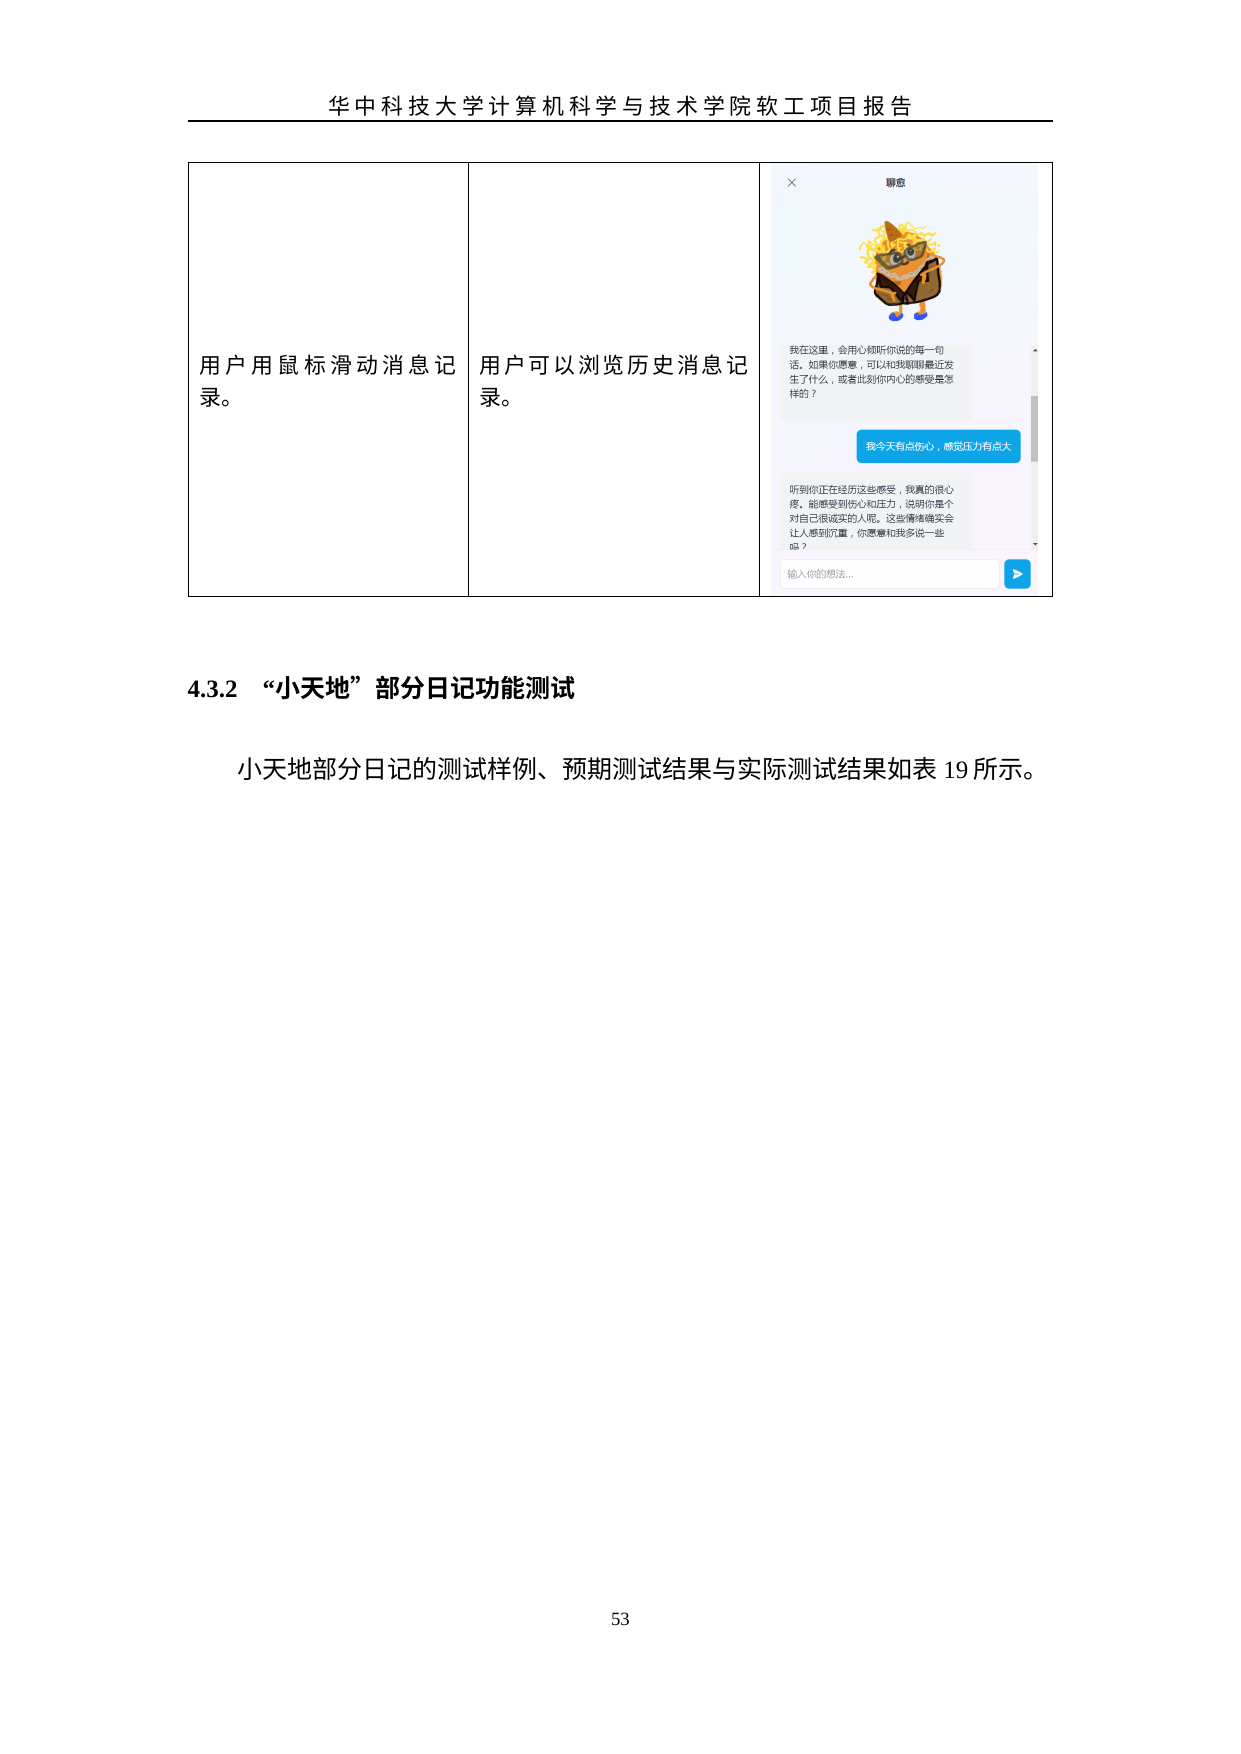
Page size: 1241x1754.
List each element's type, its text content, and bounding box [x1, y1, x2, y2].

table_cell [760, 163, 771, 596]
table_cell 用户用鼠标滑动消息记录。 [189, 163, 468, 596]
picture [771, 163, 1038, 596]
table_cell 用户可以浏览历史消息记录。 [469, 163, 759, 596]
text 小天地部分日记的测试样例、预期测试结果与实际测试结果如表 19所示。 [187, 741, 1053, 788]
list “小天地”部分日记功能测试 [187, 669, 1053, 705]
table_cell [1038, 163, 1052, 596]
